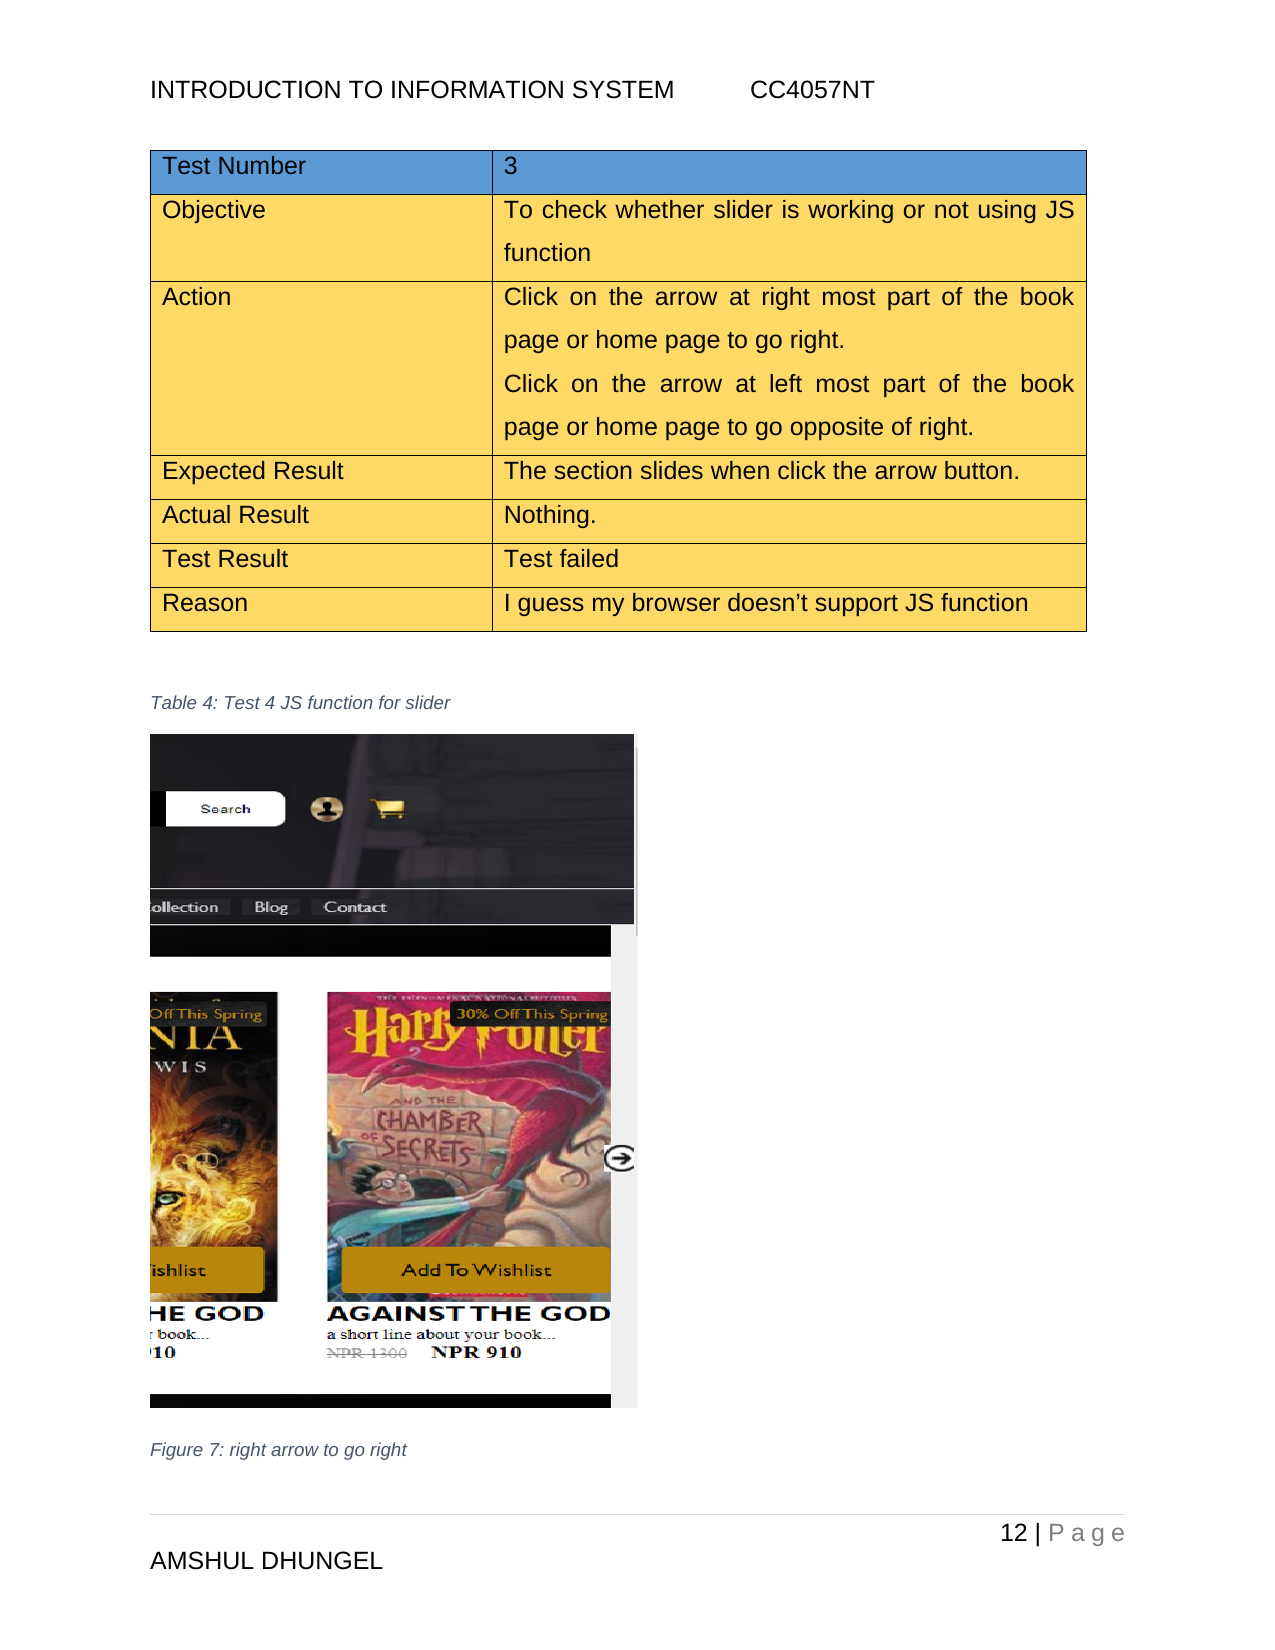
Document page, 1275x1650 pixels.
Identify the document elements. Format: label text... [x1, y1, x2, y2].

picture [150, 734, 638, 1408]
table_cell To check whether slider is working or not using JS function [493, 195, 1086, 281]
table_cell The section slides when click the arrow button. [493, 456, 1086, 499]
table_cell I guess my browser doesn’t support JS function [493, 588, 1086, 631]
table_cell Click on the arrow at right most part of the book page or home page to go right. Click on the arrow at left most part of the book page or home page to go opposite of right. [493, 282, 1086, 455]
table_cell Expected Result [151, 456, 492, 499]
table_header Test Number [151, 151, 492, 194]
table_cell Reason [151, 588, 492, 631]
table_cell Objective [151, 195, 492, 281]
table_cell Test Result [151, 544, 492, 587]
table_cell Actual Result [151, 500, 492, 543]
table_cell Nothing. [493, 500, 1086, 543]
table_cell Test failed [493, 544, 1086, 587]
table_header 3 [493, 151, 1086, 194]
table_cell Action [151, 282, 492, 455]
